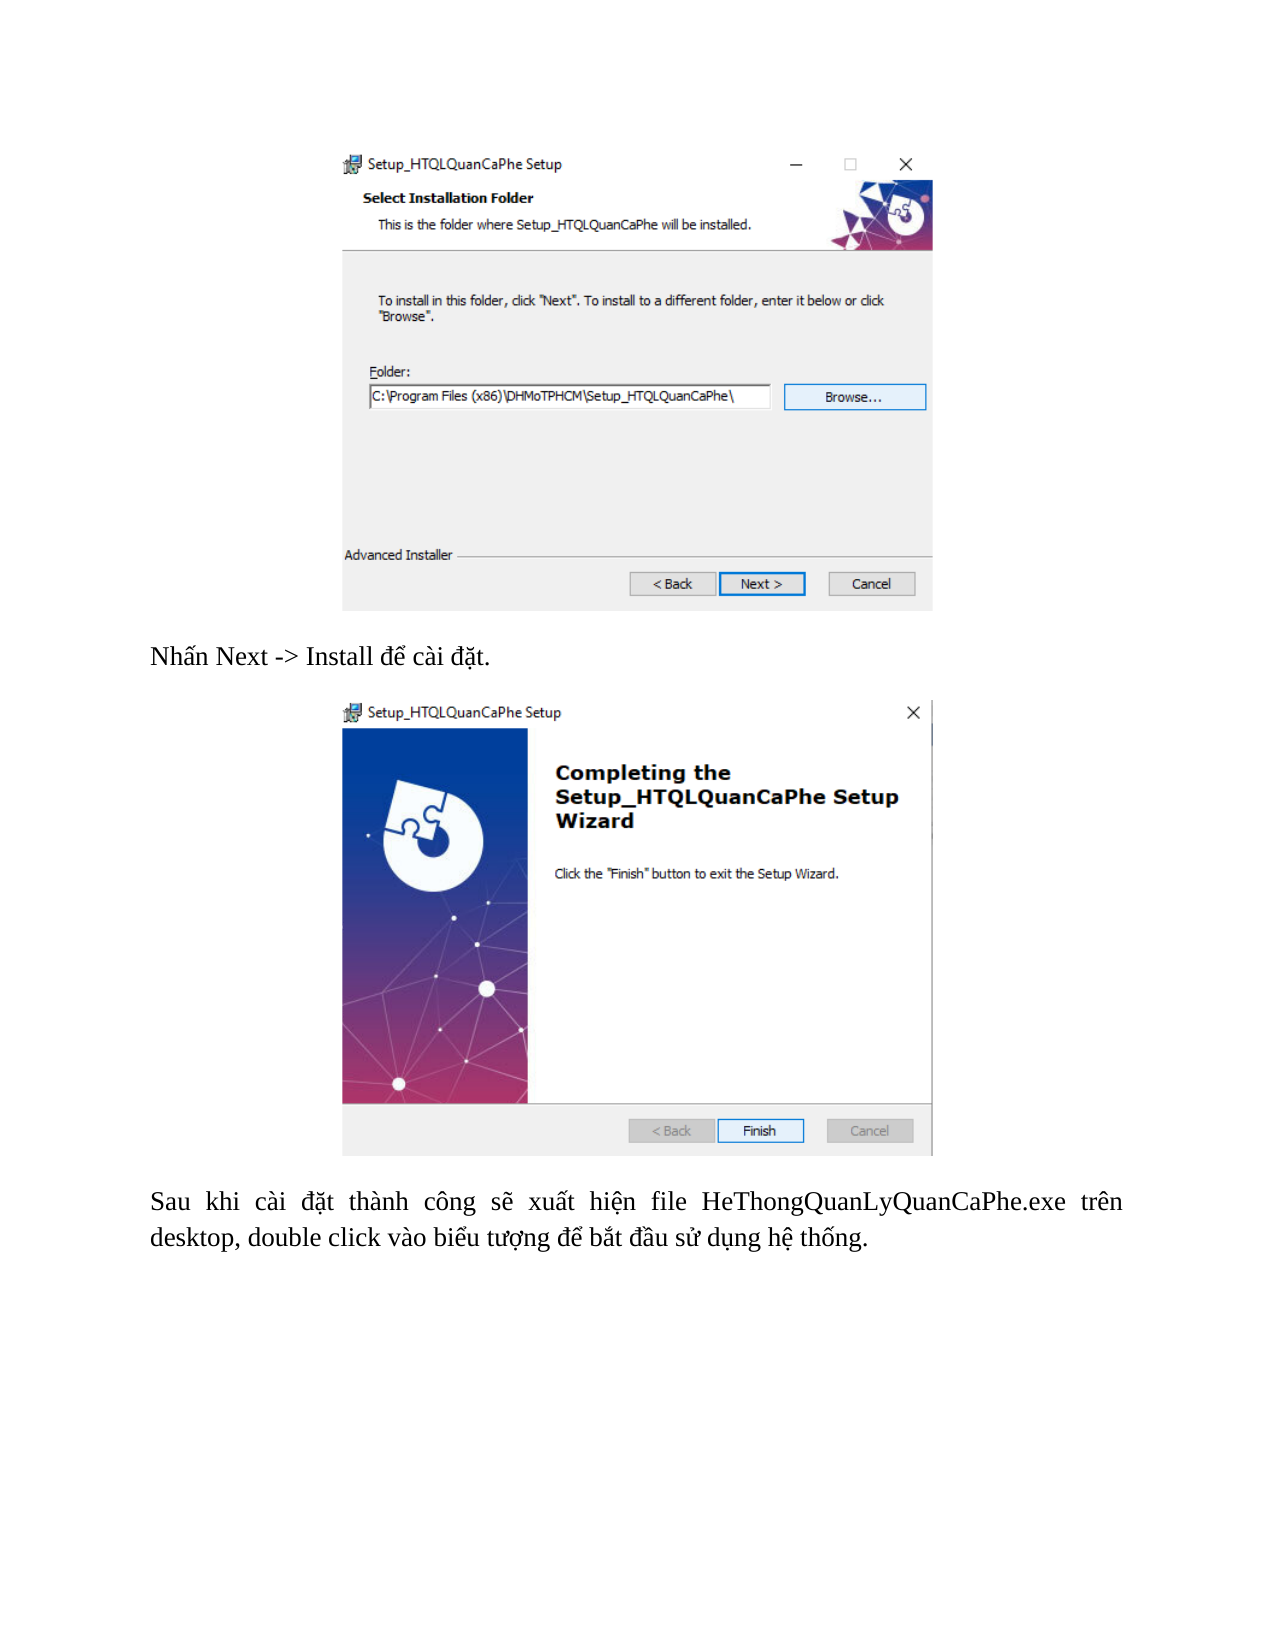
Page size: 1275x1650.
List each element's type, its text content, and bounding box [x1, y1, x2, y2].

picture [342, 700, 933, 1156]
text Nhấn Next -> Install để cài đặt. [150, 640, 1125, 671]
picture [342, 150, 933, 611]
text Sau khi cài đặt thành công sẽ xuất hiện file HeThongQuanLyQuanCaPhe.exe trên desktop, double click vào biểu tượng để bắt đầu sử dụng hệ thống. [150, 1185, 1125, 1252]
